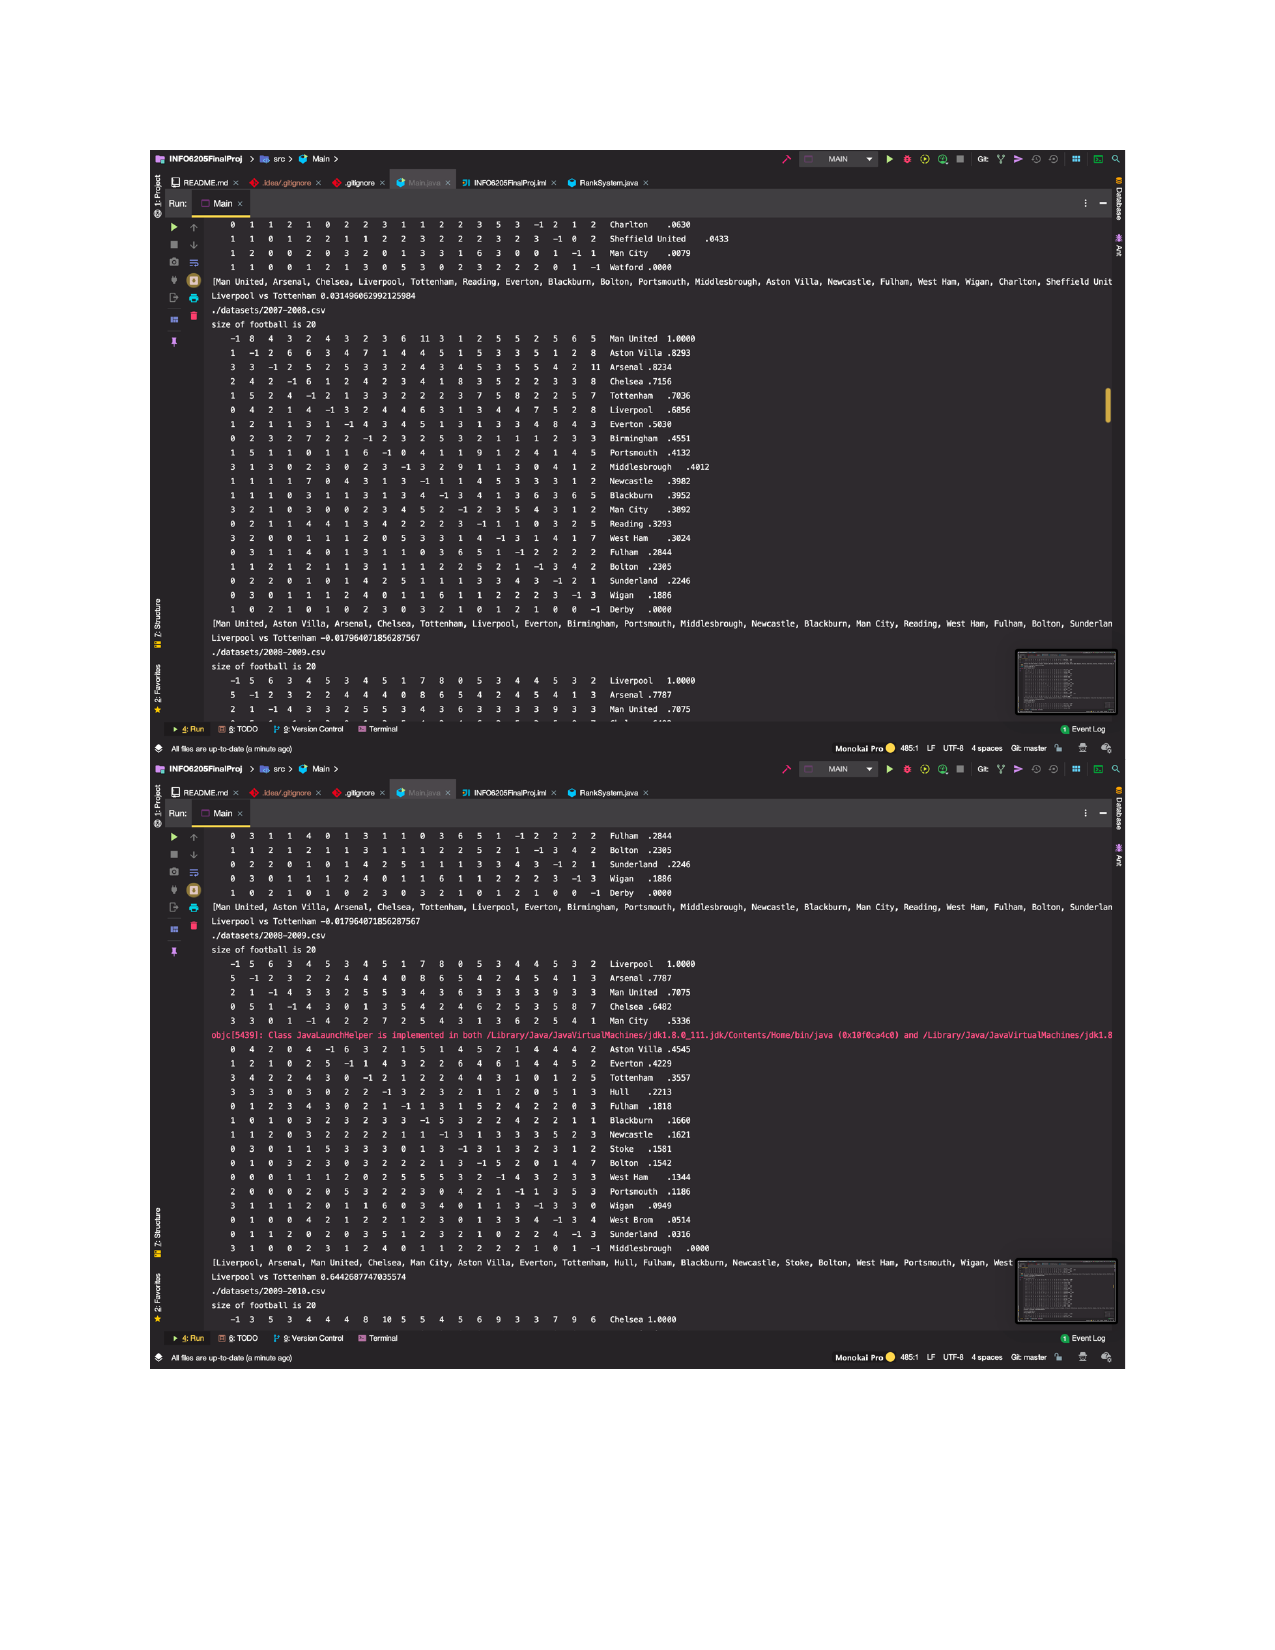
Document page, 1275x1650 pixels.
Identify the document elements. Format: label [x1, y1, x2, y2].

picture [150, 150, 1125, 1369]
